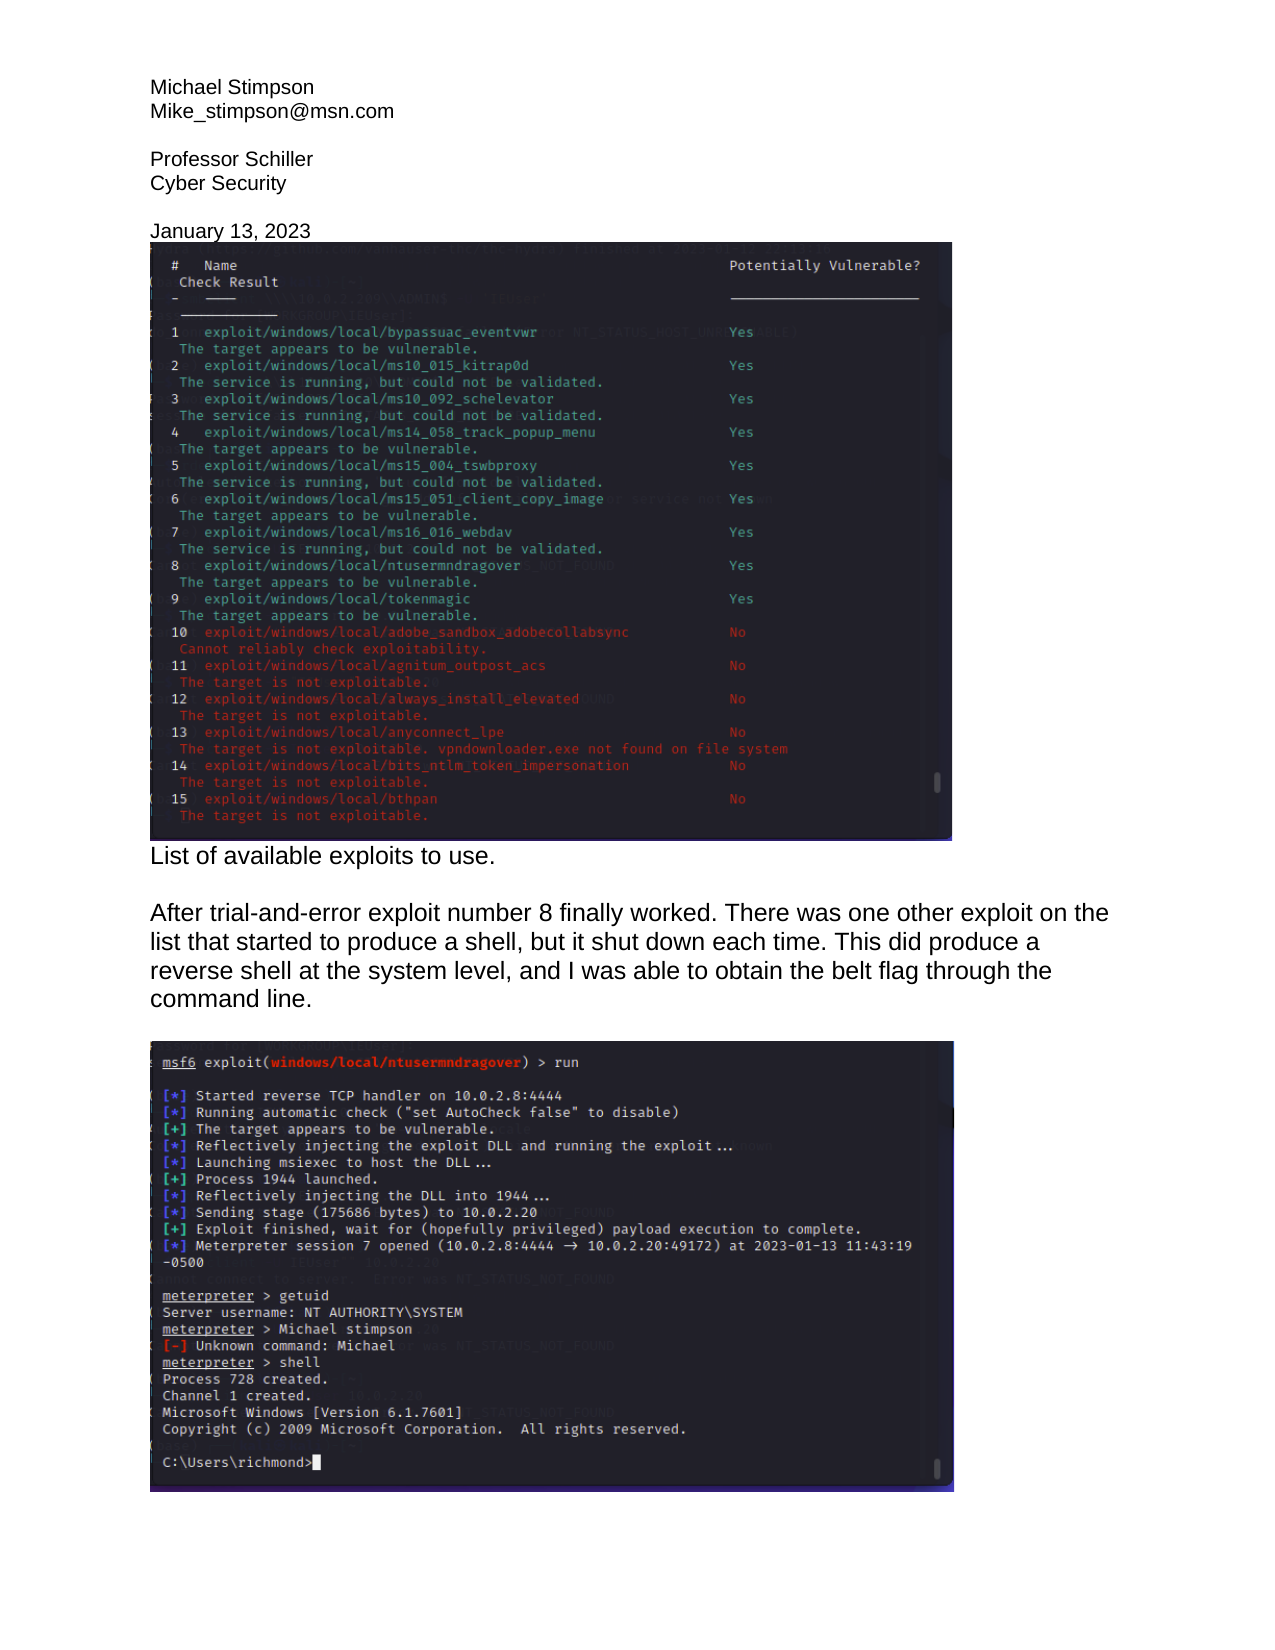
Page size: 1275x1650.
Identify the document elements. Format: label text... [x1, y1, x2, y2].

text After trial-and-error exploit number 8 finally worked. There was one other exploit on the list that started to produce a shell, but it shut down each time. This did produce a reverse shell at the system level, and I was able to obtain the belt flag through the command line. [150, 898, 1125, 1013]
picture [150, 242, 953, 841]
text List of available exploits to use. [150, 841, 1125, 869]
picture [150, 1041, 955, 1492]
